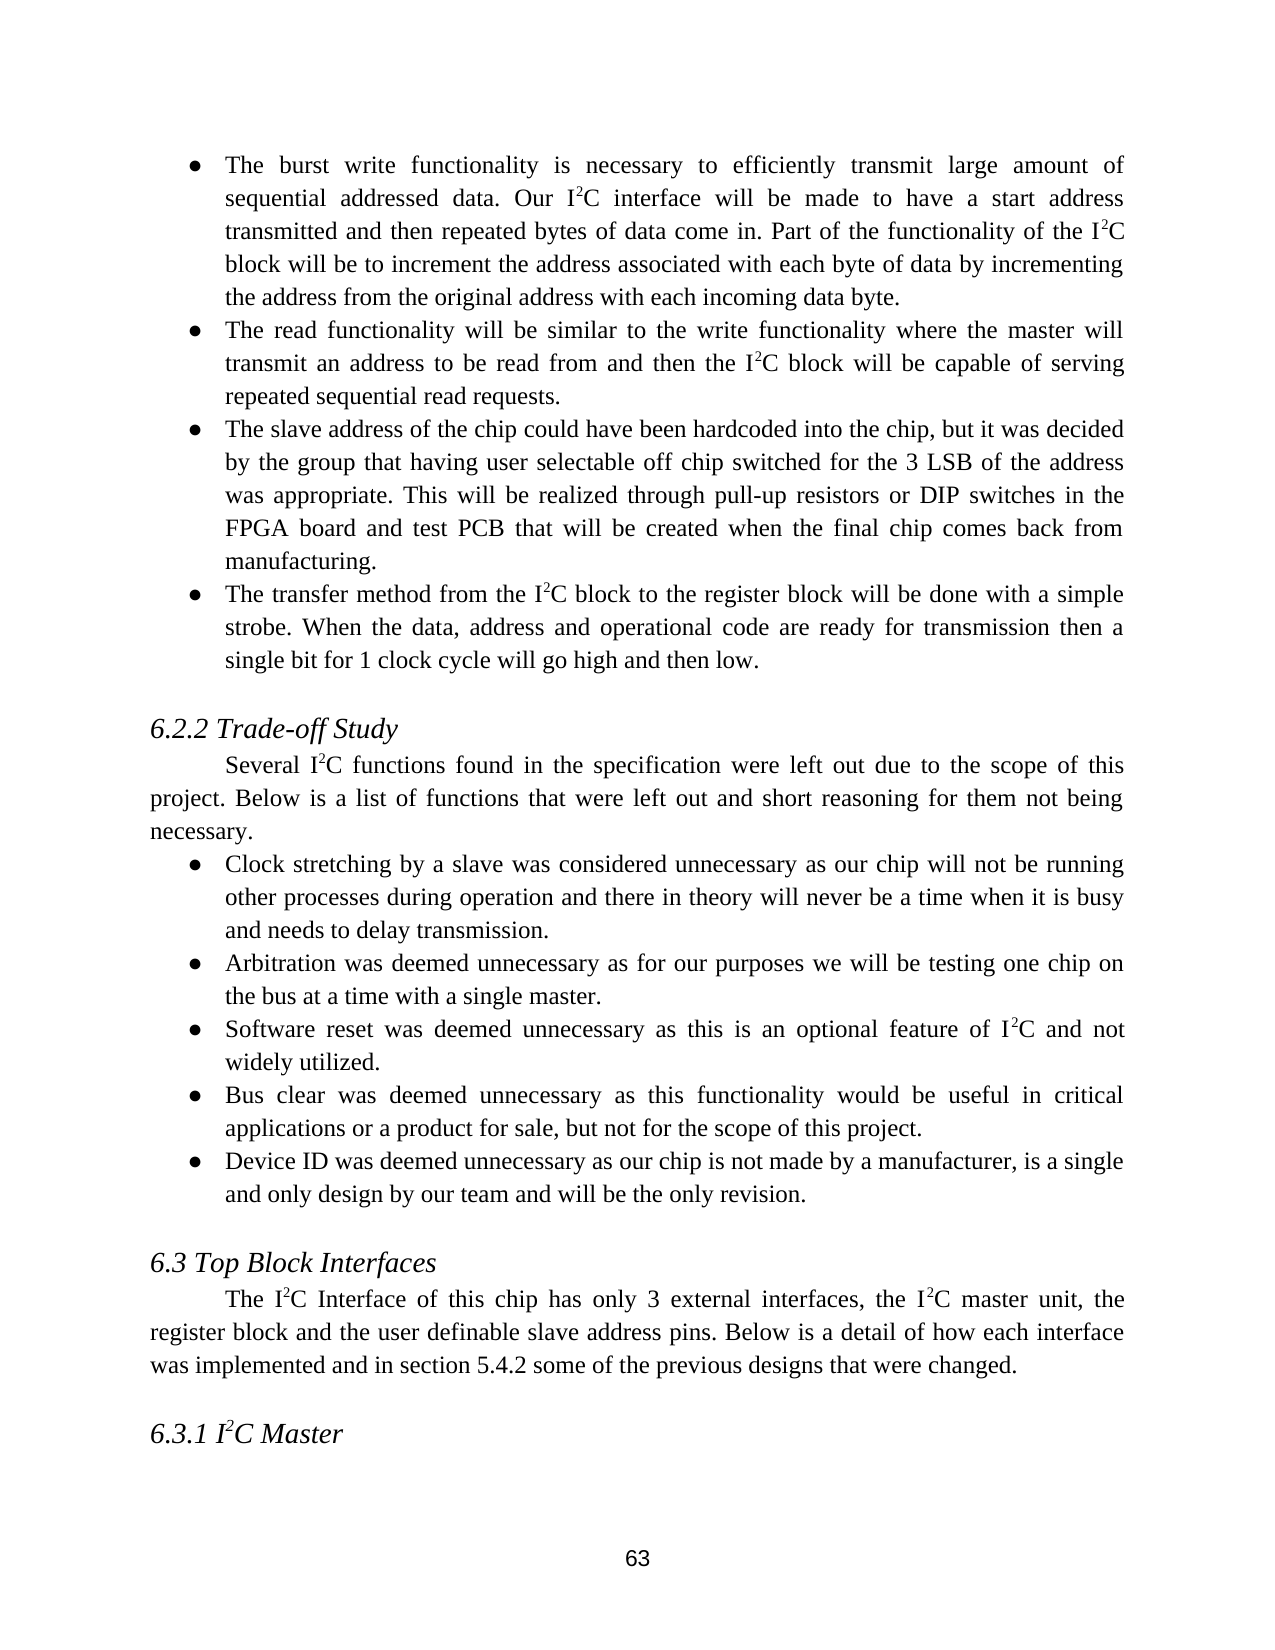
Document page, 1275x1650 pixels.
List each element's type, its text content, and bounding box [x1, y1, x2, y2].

list Arbitration was deemed unnecessary as for our purposes we will be testing one chip on the bus at a time with a single master. [187, 948, 1125, 1010]
list The read functionality will be similar to the write functionality where the master will transmit an address to be read from and then the I2C block will be capable of serving repeated sequential read requests. [187, 315, 1125, 410]
text The I2C Interface of this chip has only 3 external interfaces, the I2C master unit, the register block and the user definable slave address pins. Below is a detail of how each interface was implemented and in section 5.4.2 some of the previous designs that were changed. [150, 1284, 1125, 1378]
text 6.3.1 I2C Master [150, 1416, 1125, 1449]
list Software reset was deemed unnecessary as this is an optional feature of I2C and not widely utilized. [187, 1014, 1125, 1076]
list Bus clear was deemed unnecessary as this functionality would be useful in critical applications or a product for sale, but not for the scope of this project. [187, 1080, 1125, 1142]
text Several I2C functions found in the specification were left out due to the scope of this project. Below is a list of functions that were left out and short reasoning for them not being necessary. [150, 750, 1125, 845]
list Device ID was deemed unnecessary as our chip is not made by a manufacturer, is a single and only design by our team and will be the only revision. [187, 1146, 1125, 1208]
text 6.3 Top Block Interfaces [150, 1245, 1125, 1279]
list The burst write functionality is necessary to efficiently transmit large amount of sequential addressed data. Our I2C interface will be made to have a start address transmitted and then repeated bytes of data come in. Part of the functionality of the I2C block will be to increment the address associated with each byte of data by incrementing the address from the original address with each incoming data byte. [187, 150, 1125, 311]
list The transfer method from the I2C block to the register block will be done with a simple strobe. When the data, address and operational code are ready for transmission then a single bit for 1 clock cycle will go high and then low. [187, 579, 1125, 674]
list Clock stretching by a slave was considered unnecessary as our chip will not be running other processes during operation and there in theory will never be a time when it is busy and needs to delay transmission. [187, 849, 1125, 944]
list The slave address of the chip could have been hardcoded into the chip, but it was decided by the group that having user selectable off chip switched for the 3 LSB of the address was appropriate. This will be realized through pull-up resistors or DIP switches in the FPGA board and test PCB that will be created when the final chip comes back from manufacturing. [187, 414, 1125, 575]
text 6.2.2 Trade-off Study [150, 711, 1125, 745]
